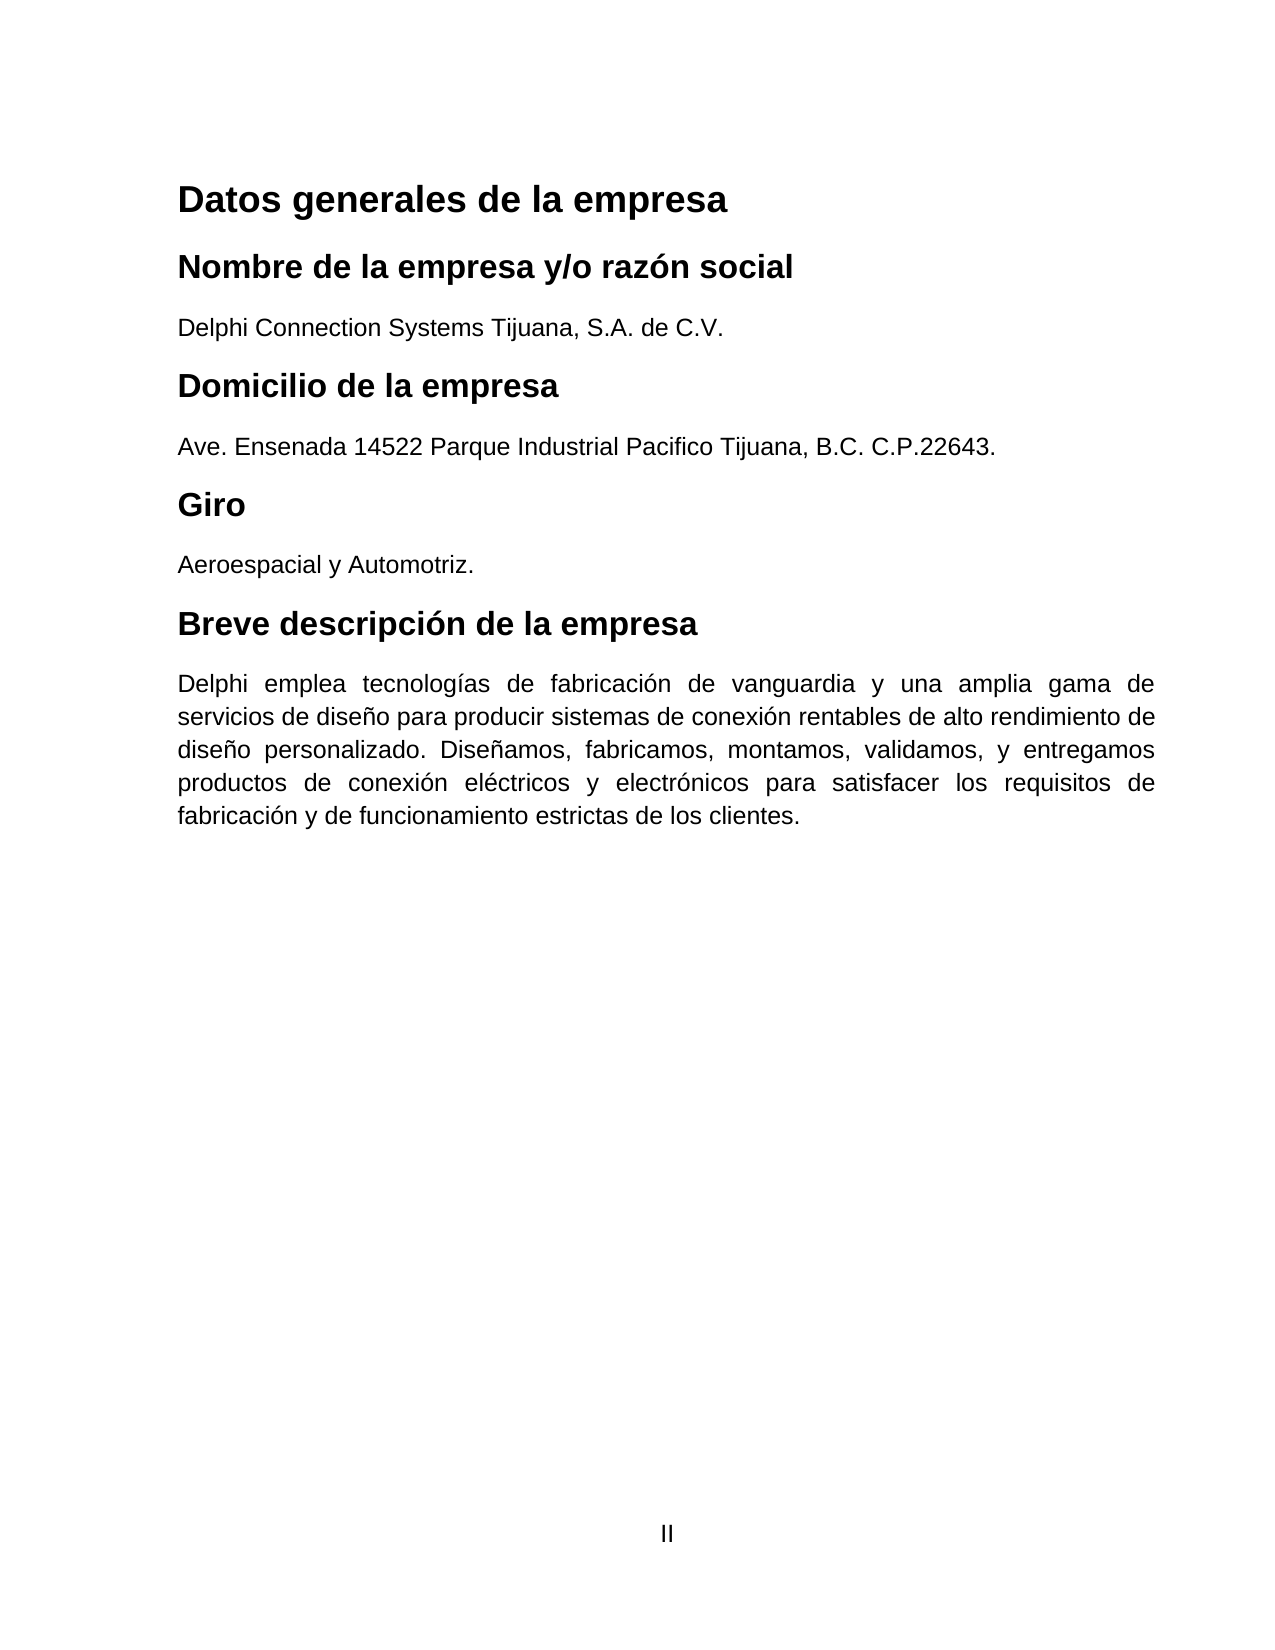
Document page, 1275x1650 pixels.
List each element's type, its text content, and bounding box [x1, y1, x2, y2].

text Ave. Ensenada 14522 Parque Industrial Pacifico Tijuana, B.C. C.P.22643. [177, 431, 1157, 460]
text Nombre de la empresa y/o razón social [177, 248, 1157, 286]
text Delphi emplea tecnologías de fabricación de vanguardia y una amplia gama de servicios de diseño para producir sistemas de conexión rentables de alto rendimiento de diseño personalizado. Diseñamos, fabricamos, montamos, validamos, y entregamos productos de conexión eléctricos y electrónicos para satisfacer los requisitos de fabricación y de funcionamiento estrictas de los clientes. [177, 669, 1157, 830]
text Breve descripción de la empresa [177, 604, 1157, 643]
text Aeroespacial y Automotriz. [177, 550, 1157, 579]
text Delphi Connection Systems Tijuana, S.A. de C.V. [177, 313, 1157, 341]
text Giro [177, 485, 1157, 524]
text Domicilio de la empresa [177, 366, 1157, 405]
text Datos generales de la empresa [177, 177, 1157, 220]
